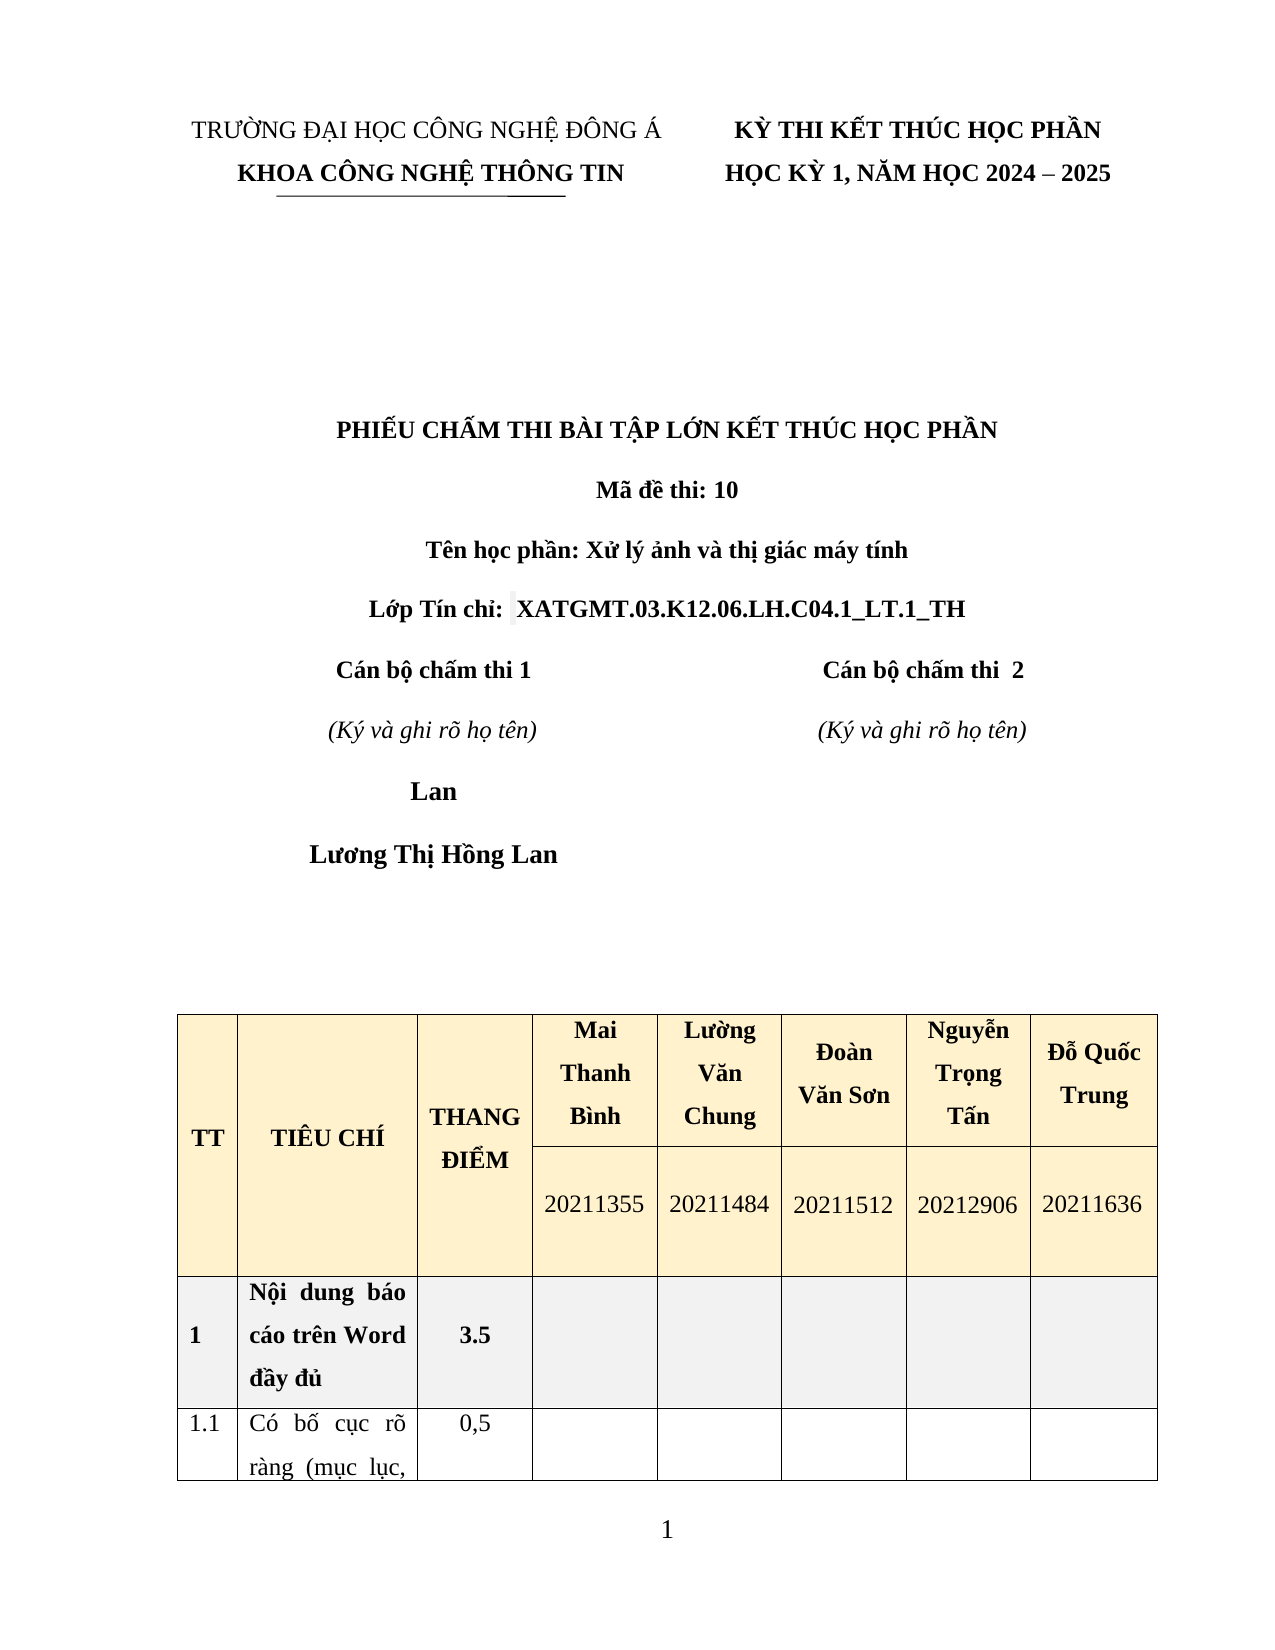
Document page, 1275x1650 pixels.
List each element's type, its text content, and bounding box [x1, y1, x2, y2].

table_cell Cán bộ chấm thi 2 (Ký và ghi rõ họ tên) [690, 655, 1157, 1014]
table_header Lường Văn Chung [658, 1015, 781, 1146]
table_cell [782, 1277, 906, 1407]
table_cell 20211512 [782, 1147, 906, 1276]
table_header TRƯỜNG ĐẠI HỌC CÔNG NGHỆ ĐÔNG Á KHOA CÔNG NGHỆ THÔNG TIN [180, 115, 682, 281]
table_cell [658, 1409, 781, 1480]
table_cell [238, 1409, 417, 1480]
table_cell 3.5 [418, 1277, 532, 1407]
table_cell 20211636 [1031, 1147, 1157, 1276]
table_header Mai Thanh Bình [533, 1015, 657, 1146]
table_cell Nội dung báo cáo trên Word đầy đủ [238, 1277, 417, 1407]
table_cell [658, 1277, 781, 1407]
table_header TIÊU CHÍ [238, 1015, 417, 1276]
table_header Nguyễn Trọng Tấn [907, 1015, 1030, 1146]
table_header Đỗ Quốc Trung [1031, 1015, 1157, 1146]
table_header Đoàn Văn Sơn [782, 1015, 906, 1146]
table_cell 1 [178, 1277, 237, 1407]
table_cell 20211484 [658, 1147, 781, 1276]
table_cell [533, 1277, 657, 1407]
table_cell [1031, 1409, 1157, 1480]
table_header KỲ THI KẾT THÚC HỌC PHẦN HỌC KỲ 1, NĂM HỌC 2024 – 2025 [682, 115, 1154, 281]
table_cell Cán bộ chấm thi 1 (Ký và ghi rõ họ tên) Lan Lương Thị Hồng Lan [177, 655, 690, 1014]
table_cell [533, 1409, 657, 1480]
table_cell [907, 1277, 1030, 1407]
table_cell 1.1 [178, 1409, 237, 1480]
table_header PHIẾU CHẤM THI BÀI TẬP LỚN KẾT THÚC HỌC PHẦN Mã đề thi: 10 Tên học phần: Xử lý ảnh và thị giác máy tính Lớp Tín chỉ: XATGMT.03.K12.06.LH.C04.1_LT.1_TH [177, 137, 1157, 655]
table_cell 0,5 [418, 1409, 532, 1480]
table_header TT [178, 1015, 237, 1276]
table_cell [1031, 1277, 1157, 1407]
table_cell [907, 1409, 1030, 1480]
table_cell 20212906 [907, 1147, 1030, 1276]
table_header THANG ĐIỂM [418, 1015, 532, 1276]
table_cell 20211355 [533, 1147, 657, 1276]
table_cell [782, 1409, 906, 1480]
